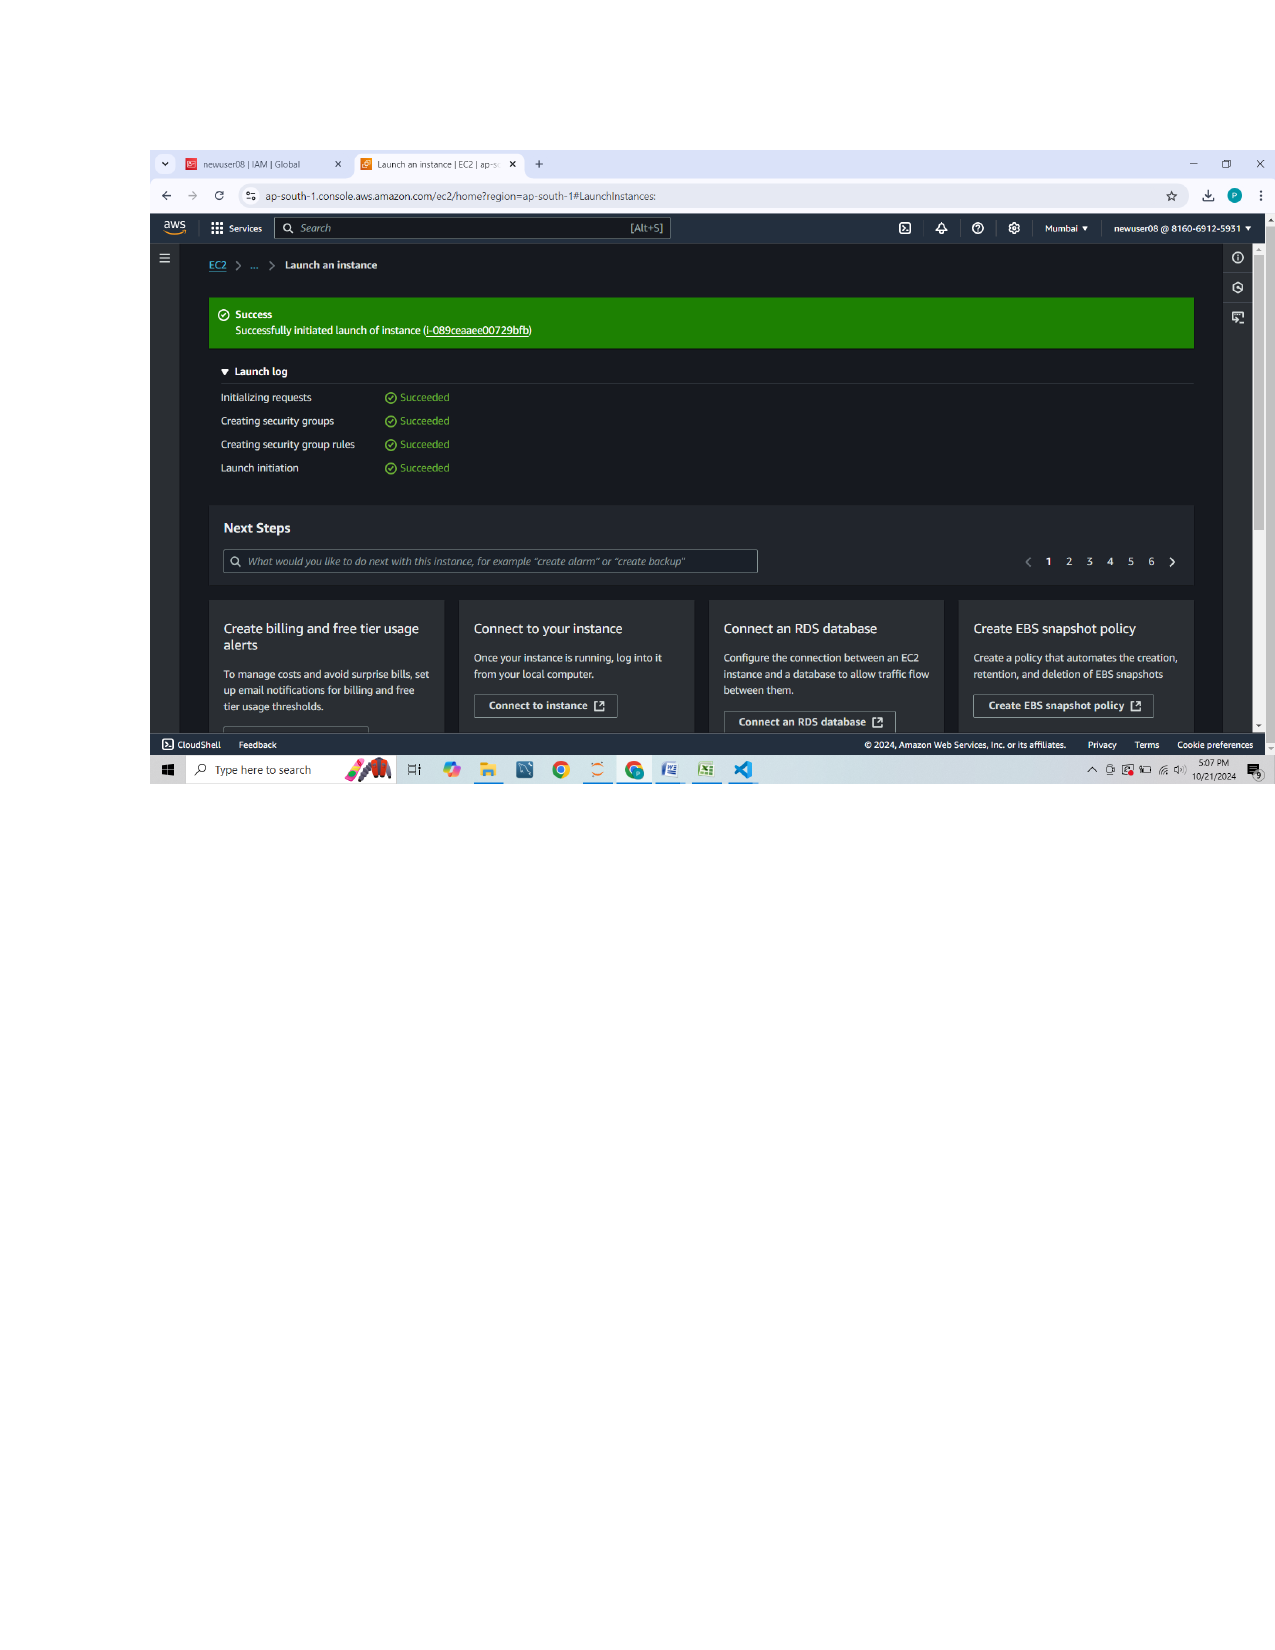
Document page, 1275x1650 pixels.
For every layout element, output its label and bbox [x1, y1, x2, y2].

picture [150, 150, 1275, 784]
